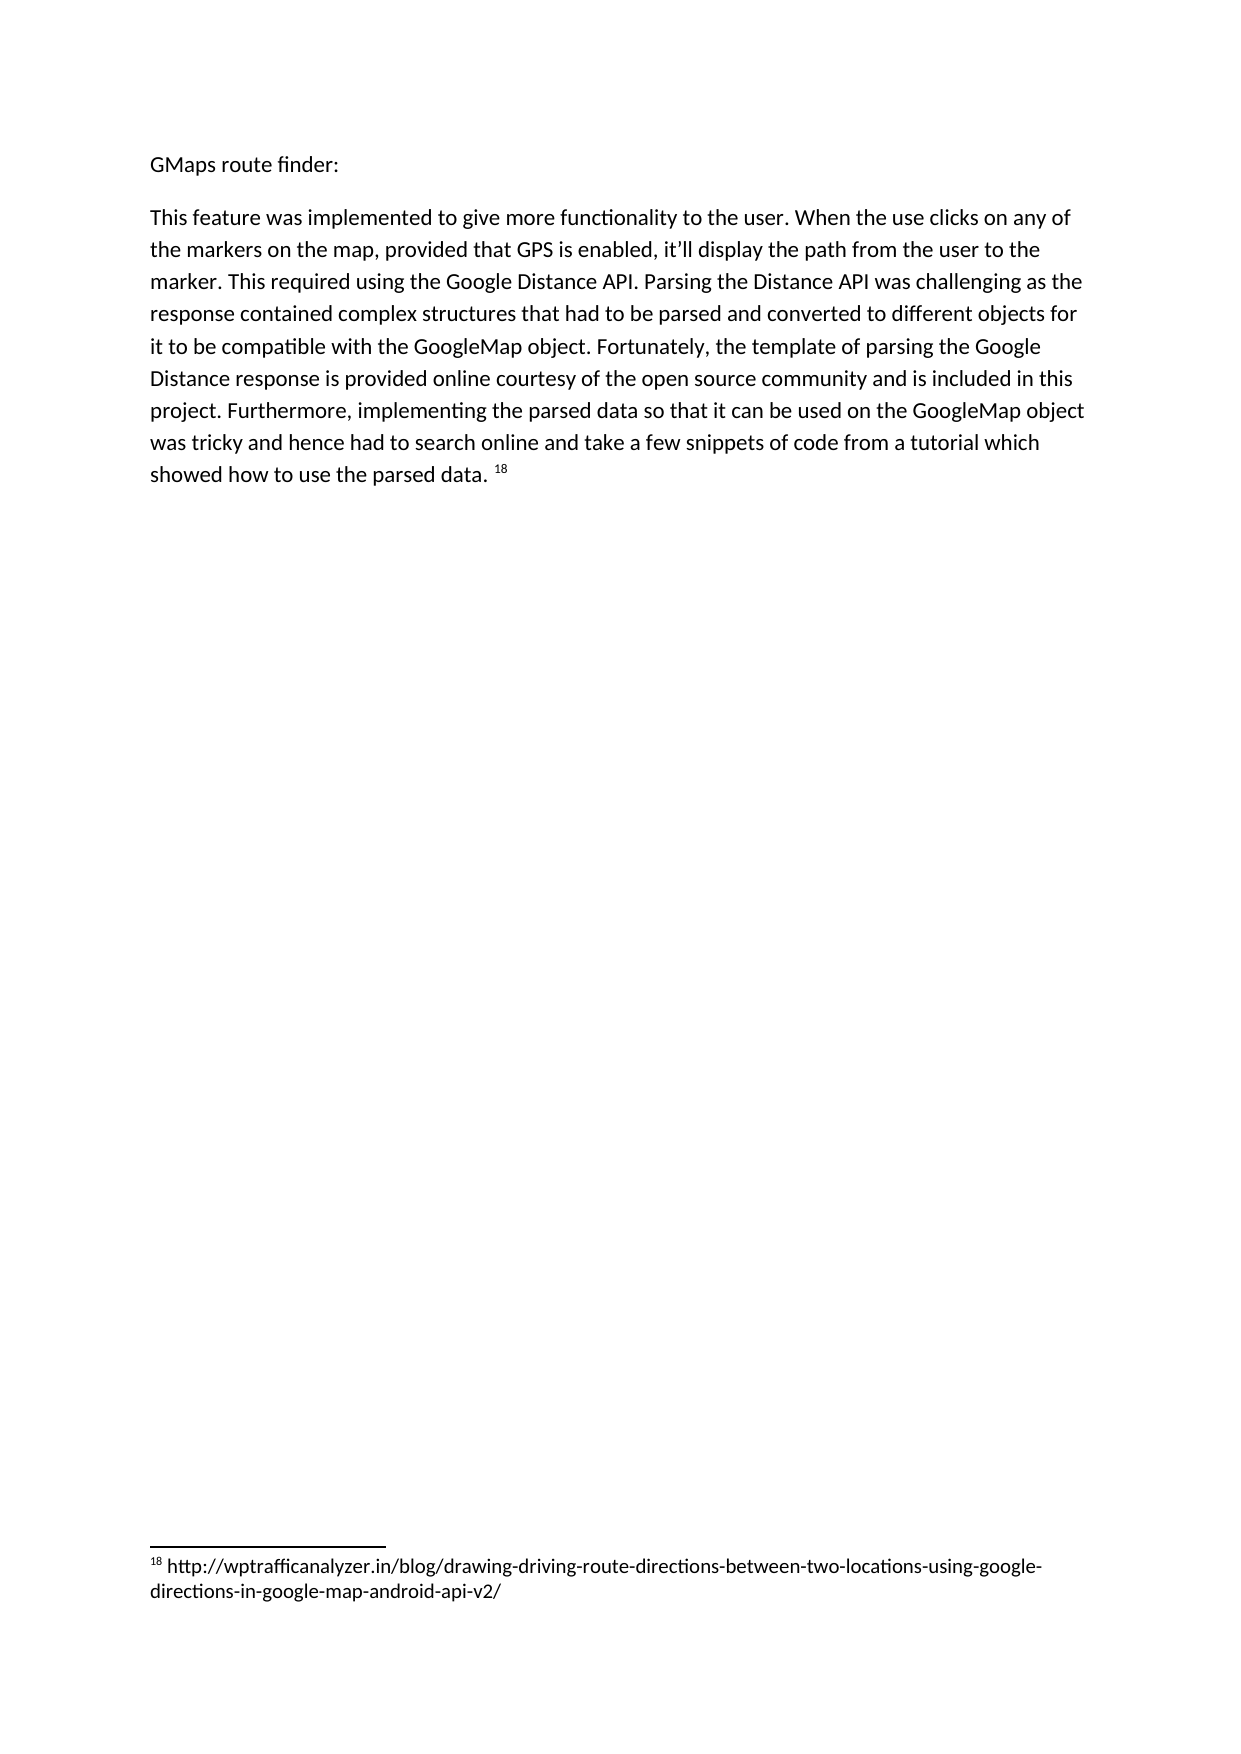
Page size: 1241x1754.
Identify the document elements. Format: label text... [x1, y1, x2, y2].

text GMaps route finder: [150, 150, 1090, 178]
text This feature was implemented to give more functionality to the user. When the use clicks on any of the markers on the map, provided that GPS is enabled, it’ll display the path from the user to the marker. This required using the Google Distance API. Parsing the Distance API was challenging as the response contained complex structures that had to be parsed and converted to different objects for it to be compatible with the GoogleMap object. Fortunately, the template of parsing the Google Distance response is provided online courtesy of the open source community and is included in this project. Furthermore, implementing the parsed data so that it can be used on the GoogleMap object was tricky and hence had to search online and take a few snippets of code from a tutorial which showed how to use the parsed data. [150, 203, 1090, 488]
